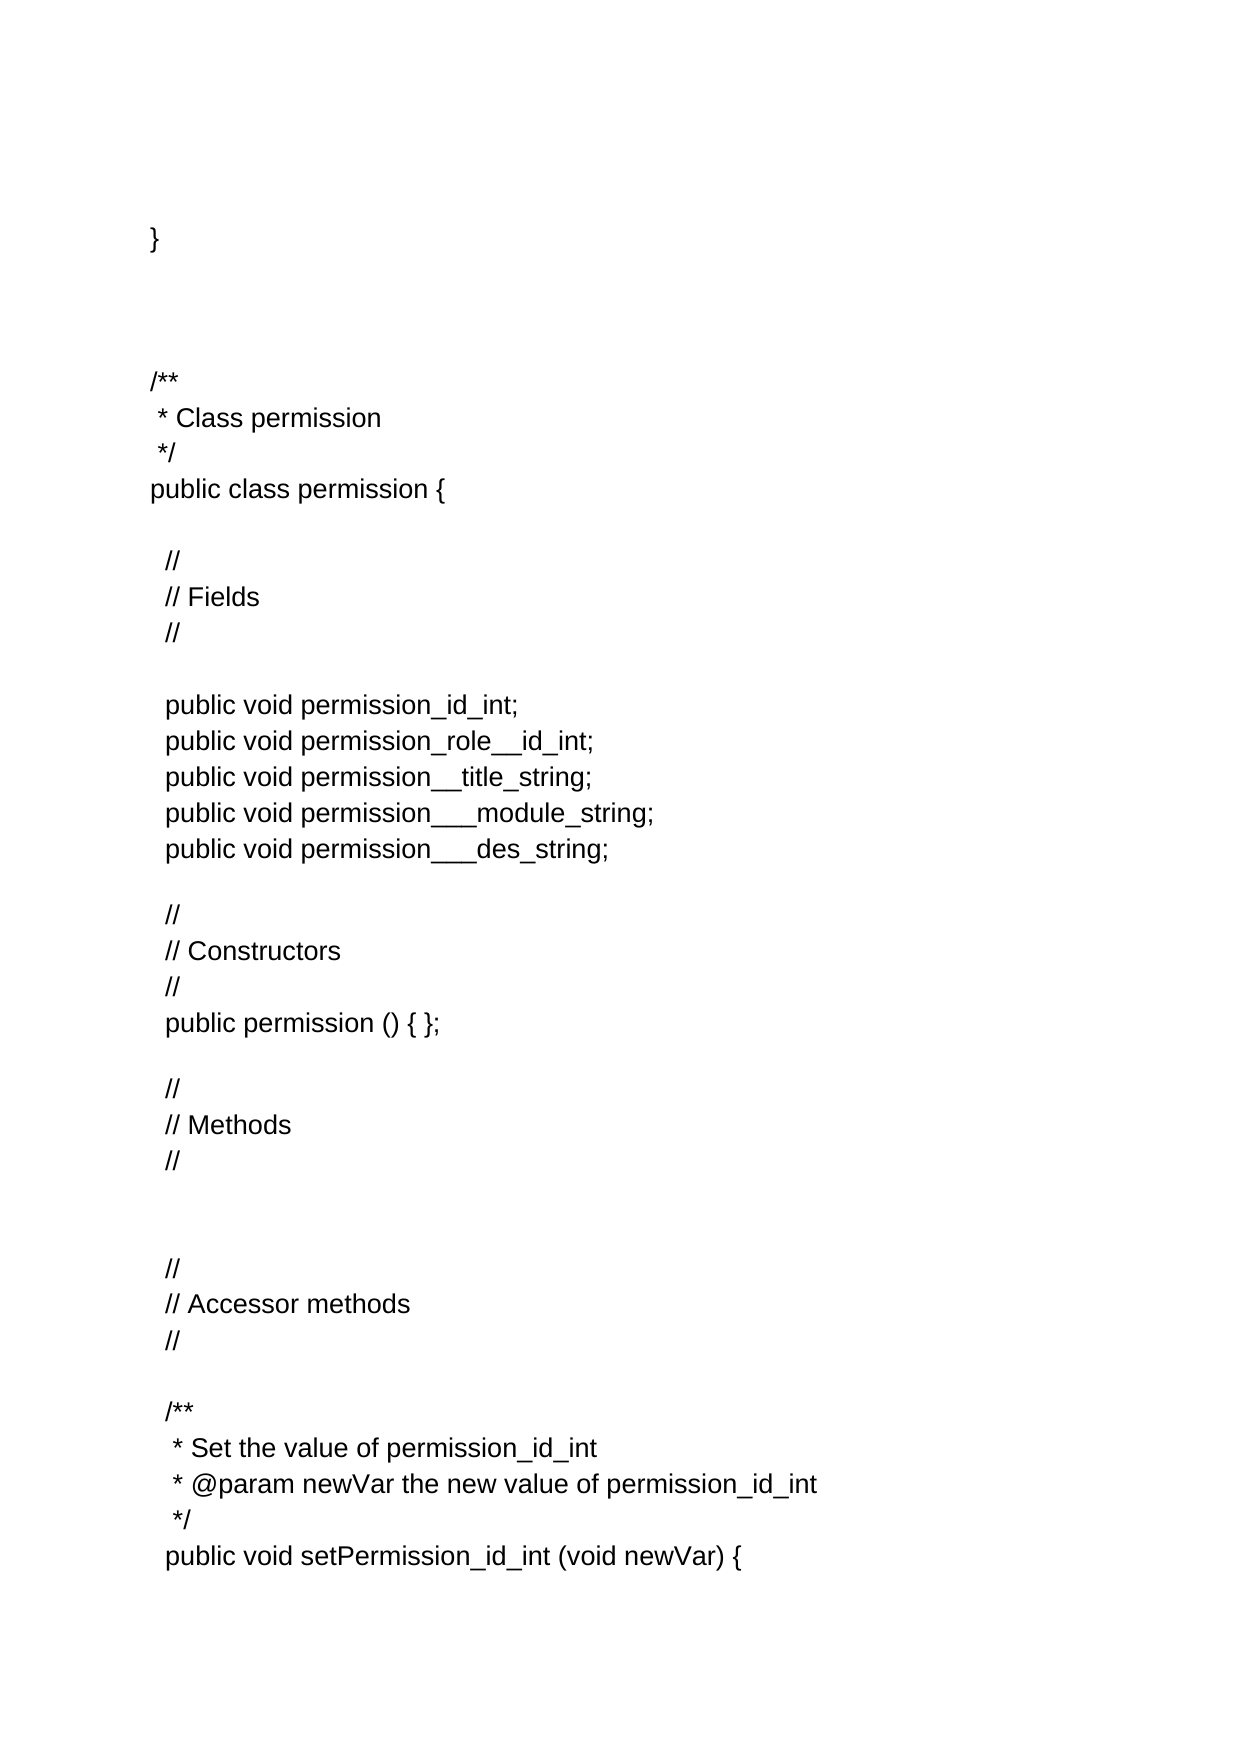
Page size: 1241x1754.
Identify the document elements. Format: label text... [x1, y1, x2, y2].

text public void permission__title_string; [150, 761, 1090, 792]
text public void permission_id_int; [150, 689, 1090, 720]
text // [150, 1324, 1090, 1356]
text } [150, 222, 1090, 253]
text // [150, 1073, 1090, 1104]
text // [150, 545, 1090, 577]
text public void permission___module_string; [150, 797, 1090, 828]
text /** [150, 366, 1090, 397]
text public class permission { [150, 473, 1090, 505]
text * Set the value of permission_id_int [150, 1432, 1090, 1463]
text /** [150, 1396, 1090, 1428]
text // [150, 899, 1090, 930]
text public permission () { }; [150, 1007, 1090, 1038]
text * Class permission [150, 402, 1090, 433]
text // [150, 1253, 1090, 1284]
text // [150, 617, 1090, 648]
text // Constructors [150, 935, 1090, 966]
text */ [150, 1504, 1090, 1535]
text // [150, 971, 1090, 1002]
text // Methods [150, 1109, 1090, 1140]
text public void permission_role__id_int; [150, 725, 1090, 756]
text */ [150, 437, 1090, 469]
text * @param newVar the new value of permission_id_int [150, 1468, 1090, 1499]
text // Fields [150, 581, 1090, 612]
text // [150, 1145, 1090, 1176]
text public void setPermission_id_int (void newVar) { [150, 1540, 1090, 1571]
text // Accessor methods [150, 1288, 1090, 1320]
text public void permission___des_string; [150, 833, 1090, 864]
